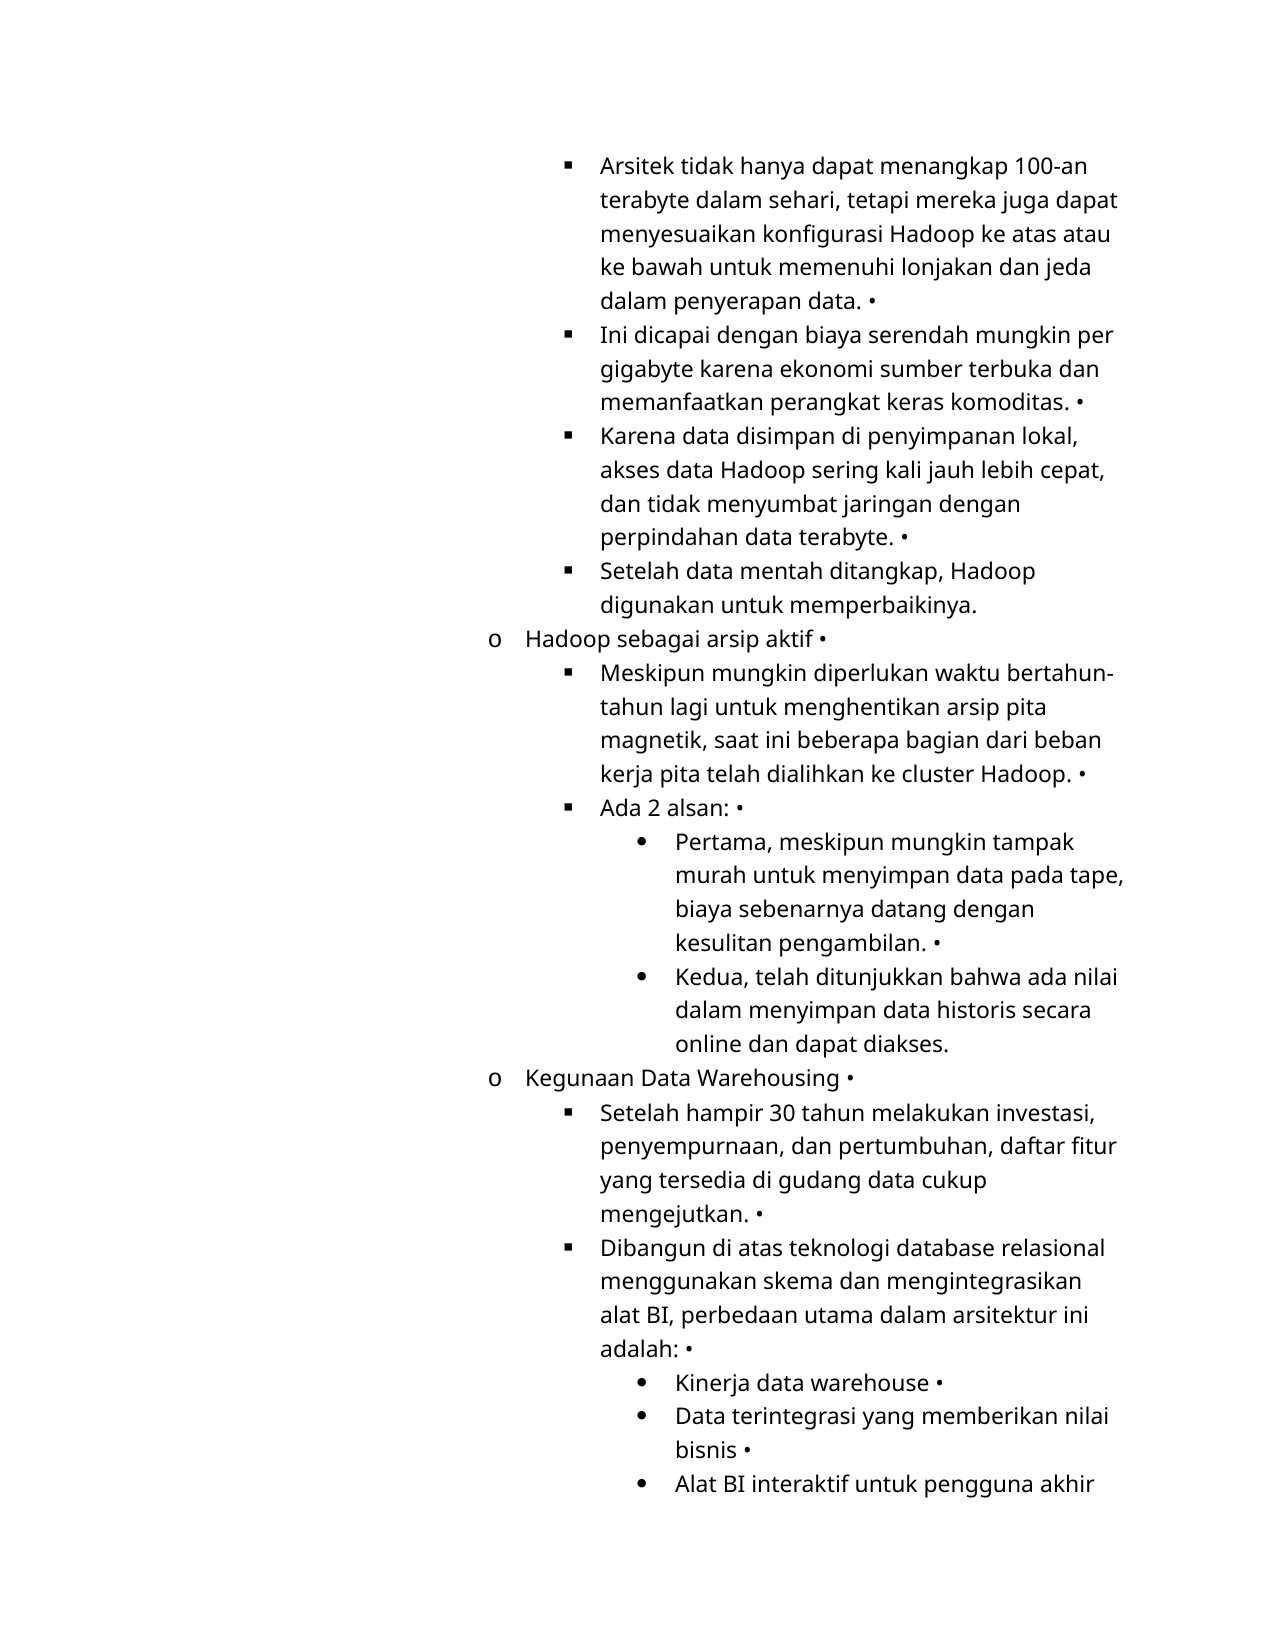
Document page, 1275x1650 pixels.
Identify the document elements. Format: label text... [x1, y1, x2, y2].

list Karena data disimpan di penyimpanan lokal, akses data Hadoop sering kali jauh lebih cepat, dan tidak menyumbat jaringan dengan perpindahan data terabyte. • [562, 420, 1125, 552]
list Kedua, telah ditunjukkan bahwa ada nilai dalam menyimpan data historis secara online dan dapat diakses. [637, 961, 1125, 1059]
list Alat BI interaktif untuk pengguna akhir [637, 1468, 1125, 1499]
list Kegunaan Data Warehousing • [487, 1062, 1125, 1094]
list Ada 2 alsan: • [562, 792, 1125, 823]
list Kinerja data warehouse • [637, 1366, 1125, 1398]
list Meskipun mungkin diperlukan waktu bertahun-tahun lagi untuk menghentikan arsip pita magnetik, saat ini beberapa bagian dari beban kerja pita telah dialihkan ke cluster Hadoop. • [562, 657, 1125, 789]
list Hadoop sebagai arsip aktif • [487, 622, 1125, 654]
list Data terintegrasi yang memberikan nilai bisnis • [637, 1400, 1125, 1465]
list Dibangun di atas teknologi database relasional menggunakan skema dan mengintegrasikan alat BI, perbedaan utama dalam arsitektur ini adalah: • [562, 1231, 1125, 1364]
list Pertama, meskipun mungkin tampak murah untuk menyimpan data pada tape, biaya sebenarnya datang dengan kesulitan pengambilan. • [637, 826, 1125, 958]
list Ini dicapai dengan biaya serendah mungkin per gigabyte karena ekonomi sumber terbuka dan memanfaatkan perangkat keras komoditas. • [562, 319, 1125, 417]
list Arsitek tidak hanya dapat menangkap 100-an terabyte dalam sehari, tetapi mereka juga dapat menyesuaikan konfigurasi Hadoop ke atas atau ke bawah untuk memenuhi lonjakan dan jeda dalam penyerapan data. • [562, 150, 1125, 316]
list Setelah data mentah ditangkap, Hadoop digunakan untuk memperbaikinya. [562, 555, 1125, 620]
list Setelah hampir 30 tahun melakukan investasi, penyempurnaan, dan pertumbuhan, daftar fitur yang tersedia di gudang data cukup mengejutkan. • [562, 1096, 1125, 1229]
